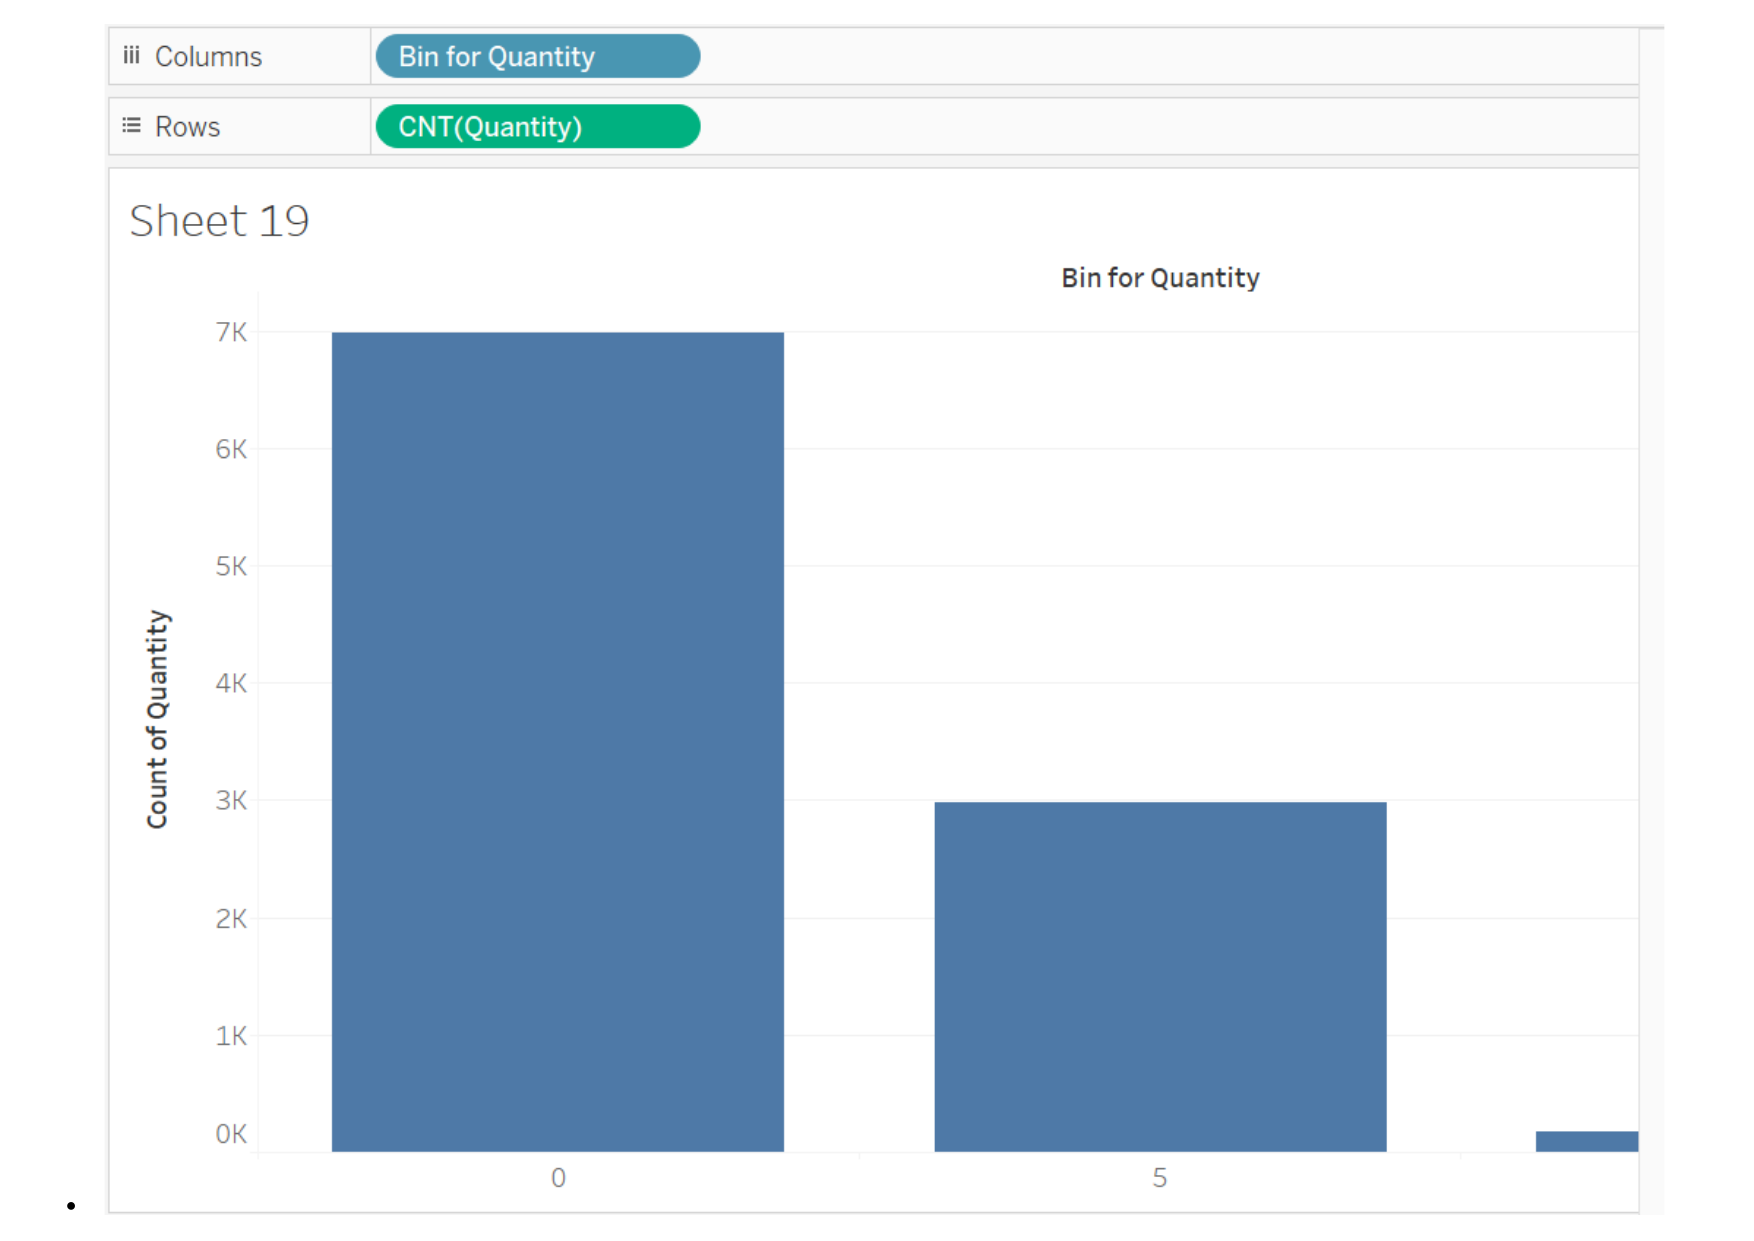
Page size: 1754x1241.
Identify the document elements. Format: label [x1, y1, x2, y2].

picture [104, 24, 1665, 1215]
